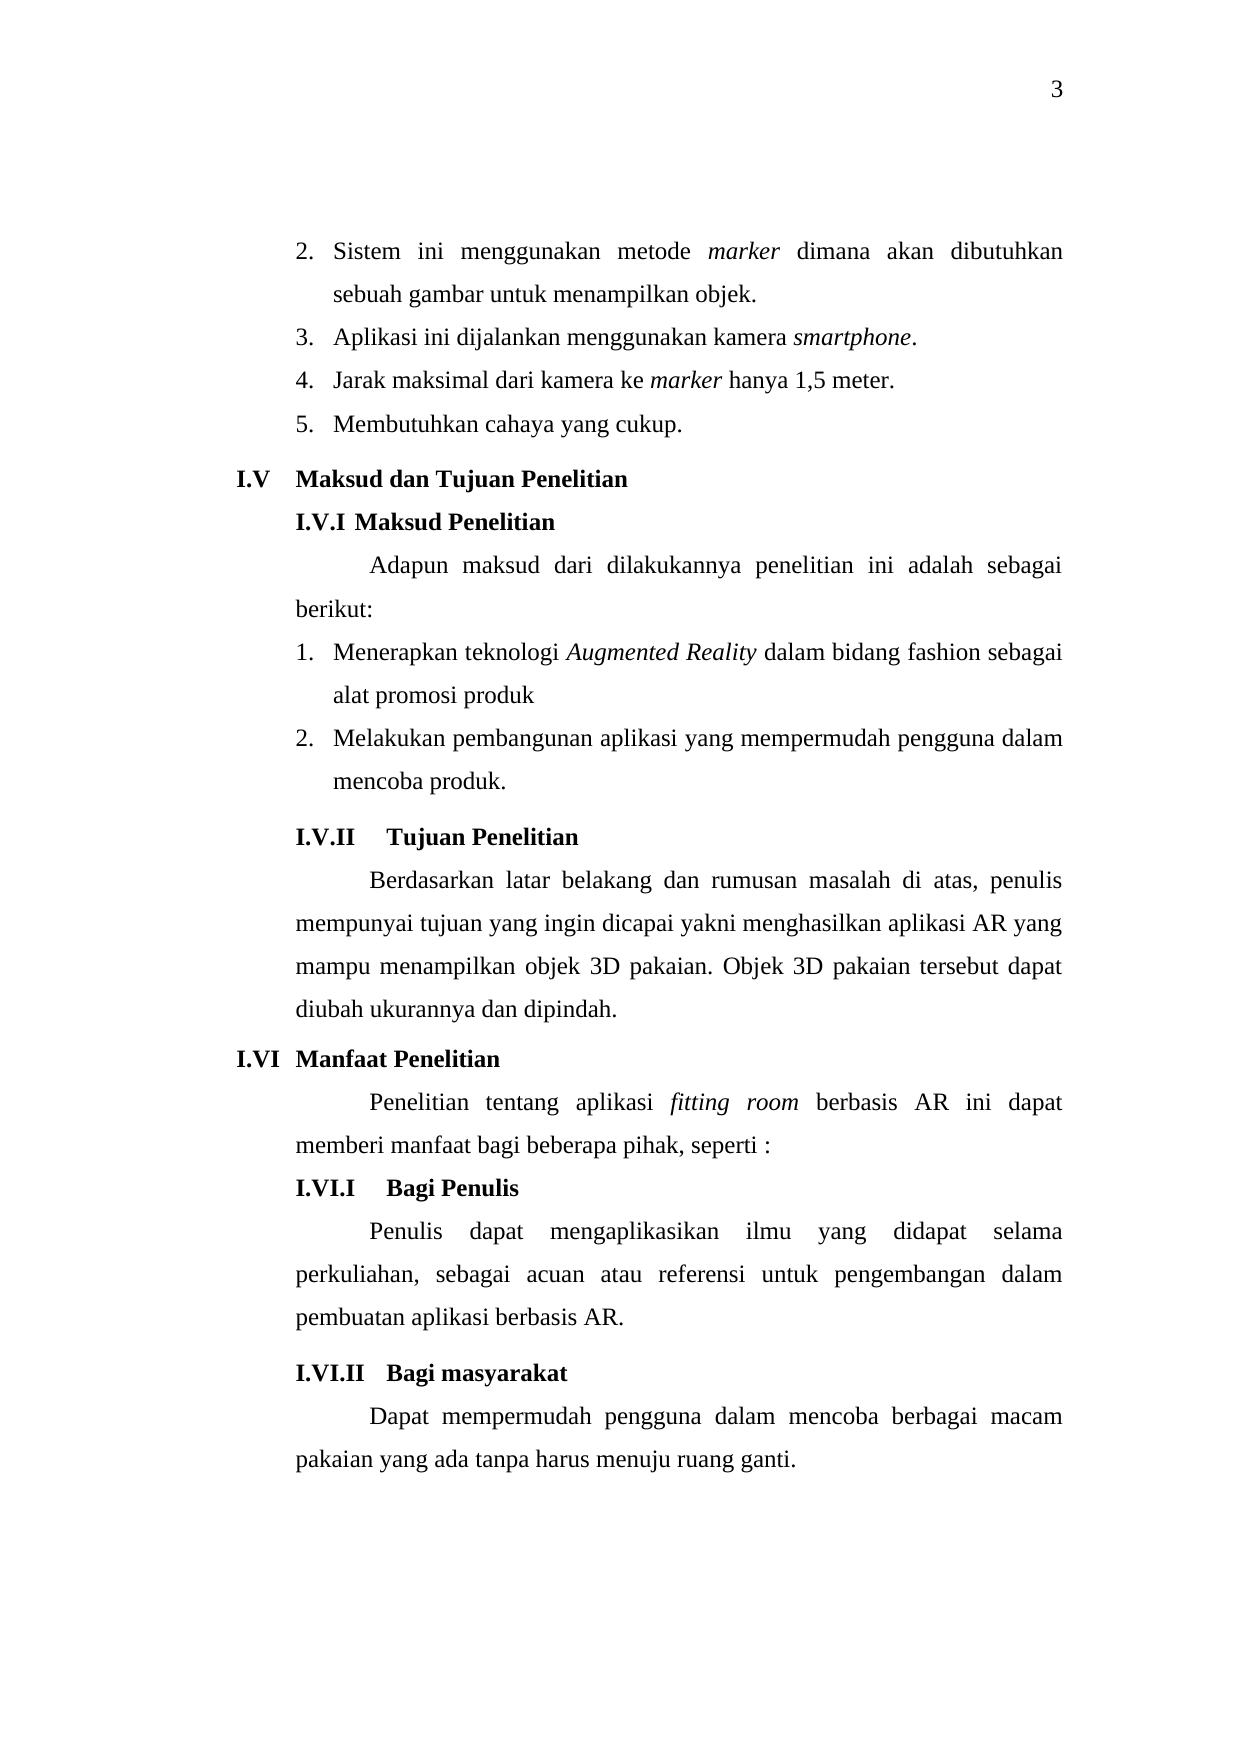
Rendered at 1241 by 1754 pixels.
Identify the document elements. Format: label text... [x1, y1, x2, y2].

list Membutuhkan cahaya yang cukup. [295, 409, 1063, 437]
subtitle Tujuan Penelitian [295, 822, 1063, 851]
subtitle Manfaat Penelitian [236, 1044, 1063, 1072]
text Dapat mempermudah pengguna dalam mencoba berbagai macam pakaian yang ada tanpa harus menuju ruang ganti. [295, 1401, 1063, 1473]
text Berdasarkan latar belakang dan rumusan masalah di atas, penulis mempunyai tujuan yang ingin dicapai yakni menghasilkan aplikasi AR yang mampu menampilkan objek 3D pakaian. Objek 3D pakaian tersebut dapat diubah ukurannya dan dipindah. [295, 865, 1063, 1023]
text Penulis dapat mengaplikasikan ilmu yang didapat selama perkuliahan, sebagai acuan atau referensi untuk pengembangan dalam pembuatan aplikasi berbasis AR. [295, 1216, 1063, 1331]
subtitle Bagi masyarakat [295, 1358, 1063, 1387]
list Jarak maksimal dari kamera ke marker hanya 1,5 meter. [295, 366, 1063, 394]
list Menerapkan teknologi Augmented Reality dalam bidang fashion sebagai alat promosi produk [295, 637, 1063, 709]
list Melakukan pembangunan aplikasi yang mempermudah pengguna dalam mencoba produk. [295, 723, 1063, 795]
subtitle Maksud Penelitian [295, 507, 1063, 536]
subtitle Bagi Penulis [295, 1173, 1063, 1202]
subtitle Maksud dan Tujuan Penelitian [236, 464, 1063, 493]
text Penelitian tentang aplikasi fitting room berbasis AR ini dapat memberi manfaat bagi beberapa pihak, seperti : [295, 1087, 1063, 1159]
list Aplikasi ini dijalankan menggunakan kamera smartphone. [295, 322, 1063, 351]
list Sistem ini menggunakan metode marker dimana akan dibutuhkan sebuah gambar untuk menampilkan objek. [295, 236, 1063, 308]
text Adapun maksud dari dilakukannya penelitian ini adalah sebagai berikut: [295, 551, 1063, 622]
